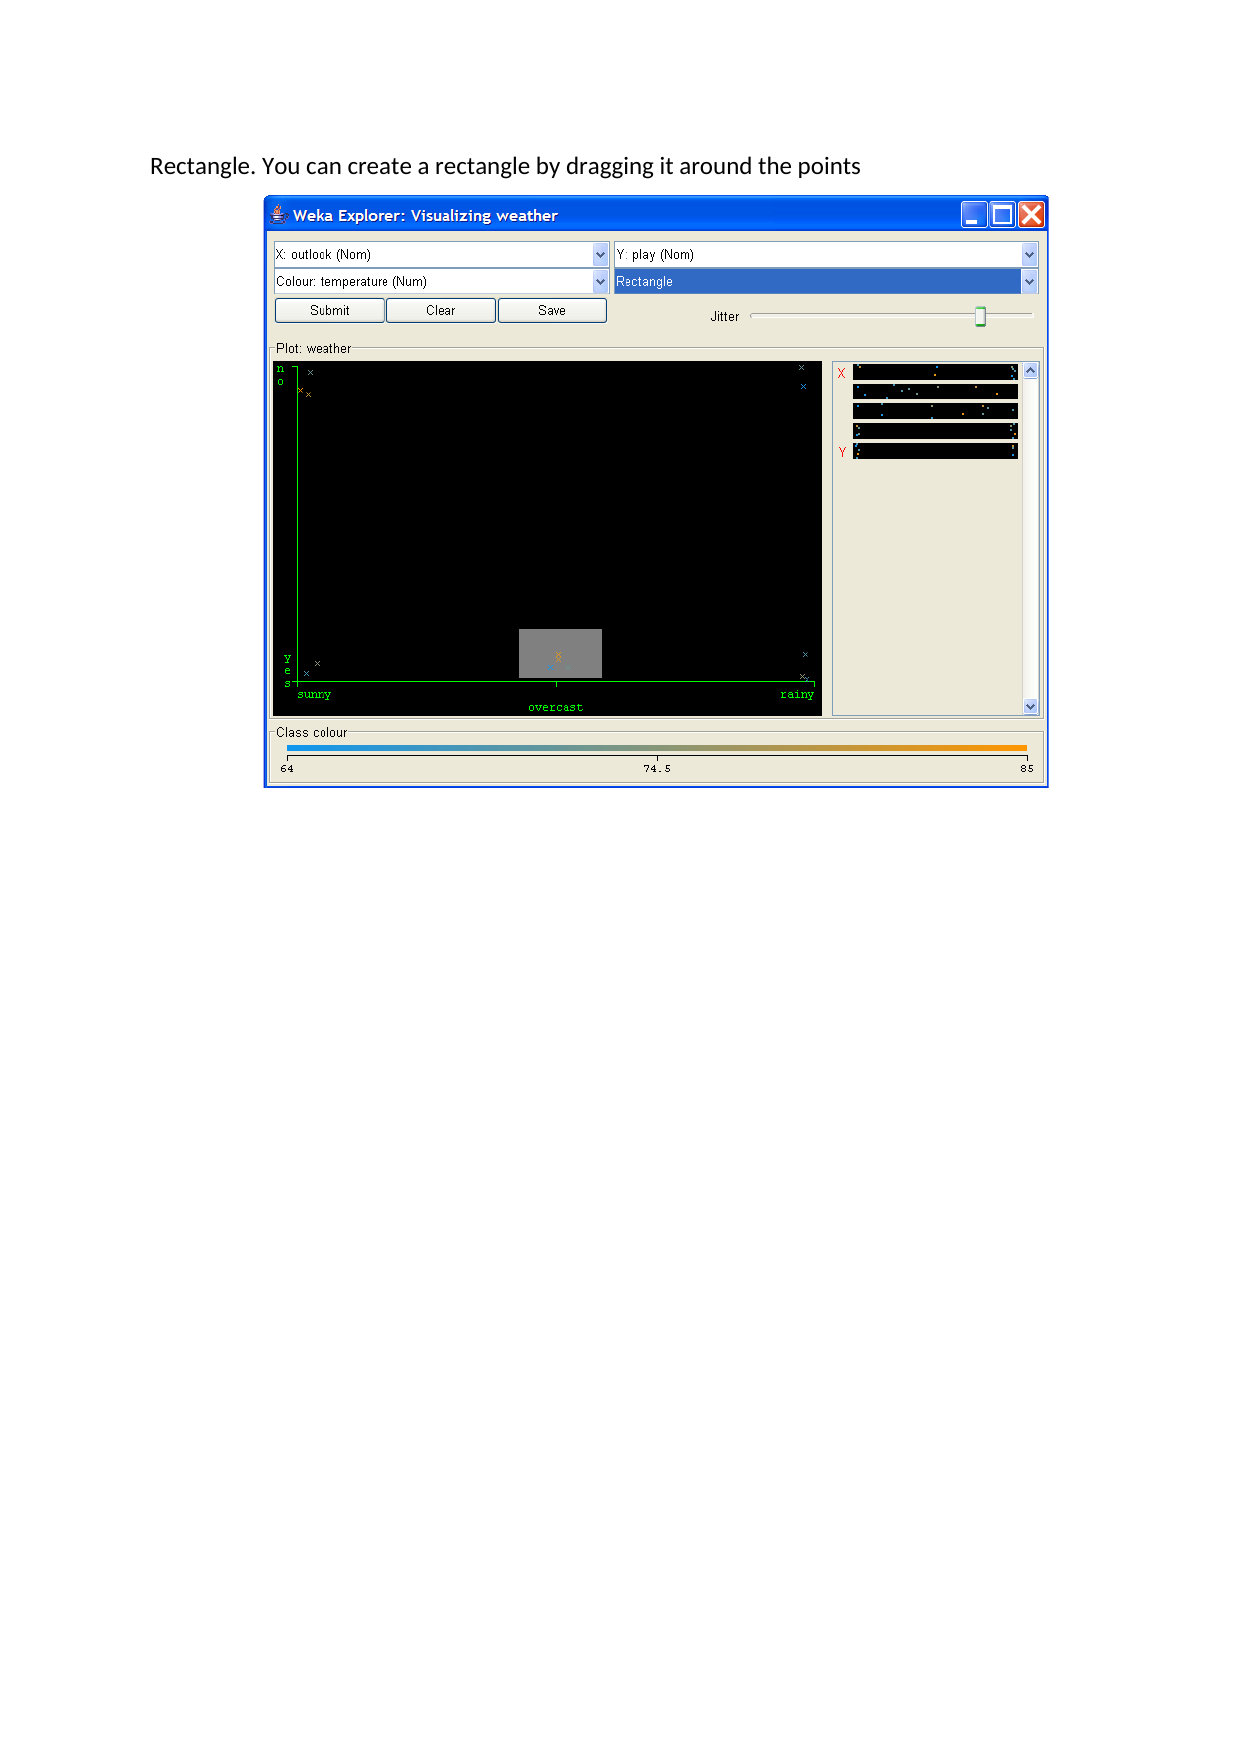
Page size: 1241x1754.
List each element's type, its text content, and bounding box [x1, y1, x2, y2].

text Rectangle. You can create a rectangle by dragging it around the points [150, 150, 1090, 181]
